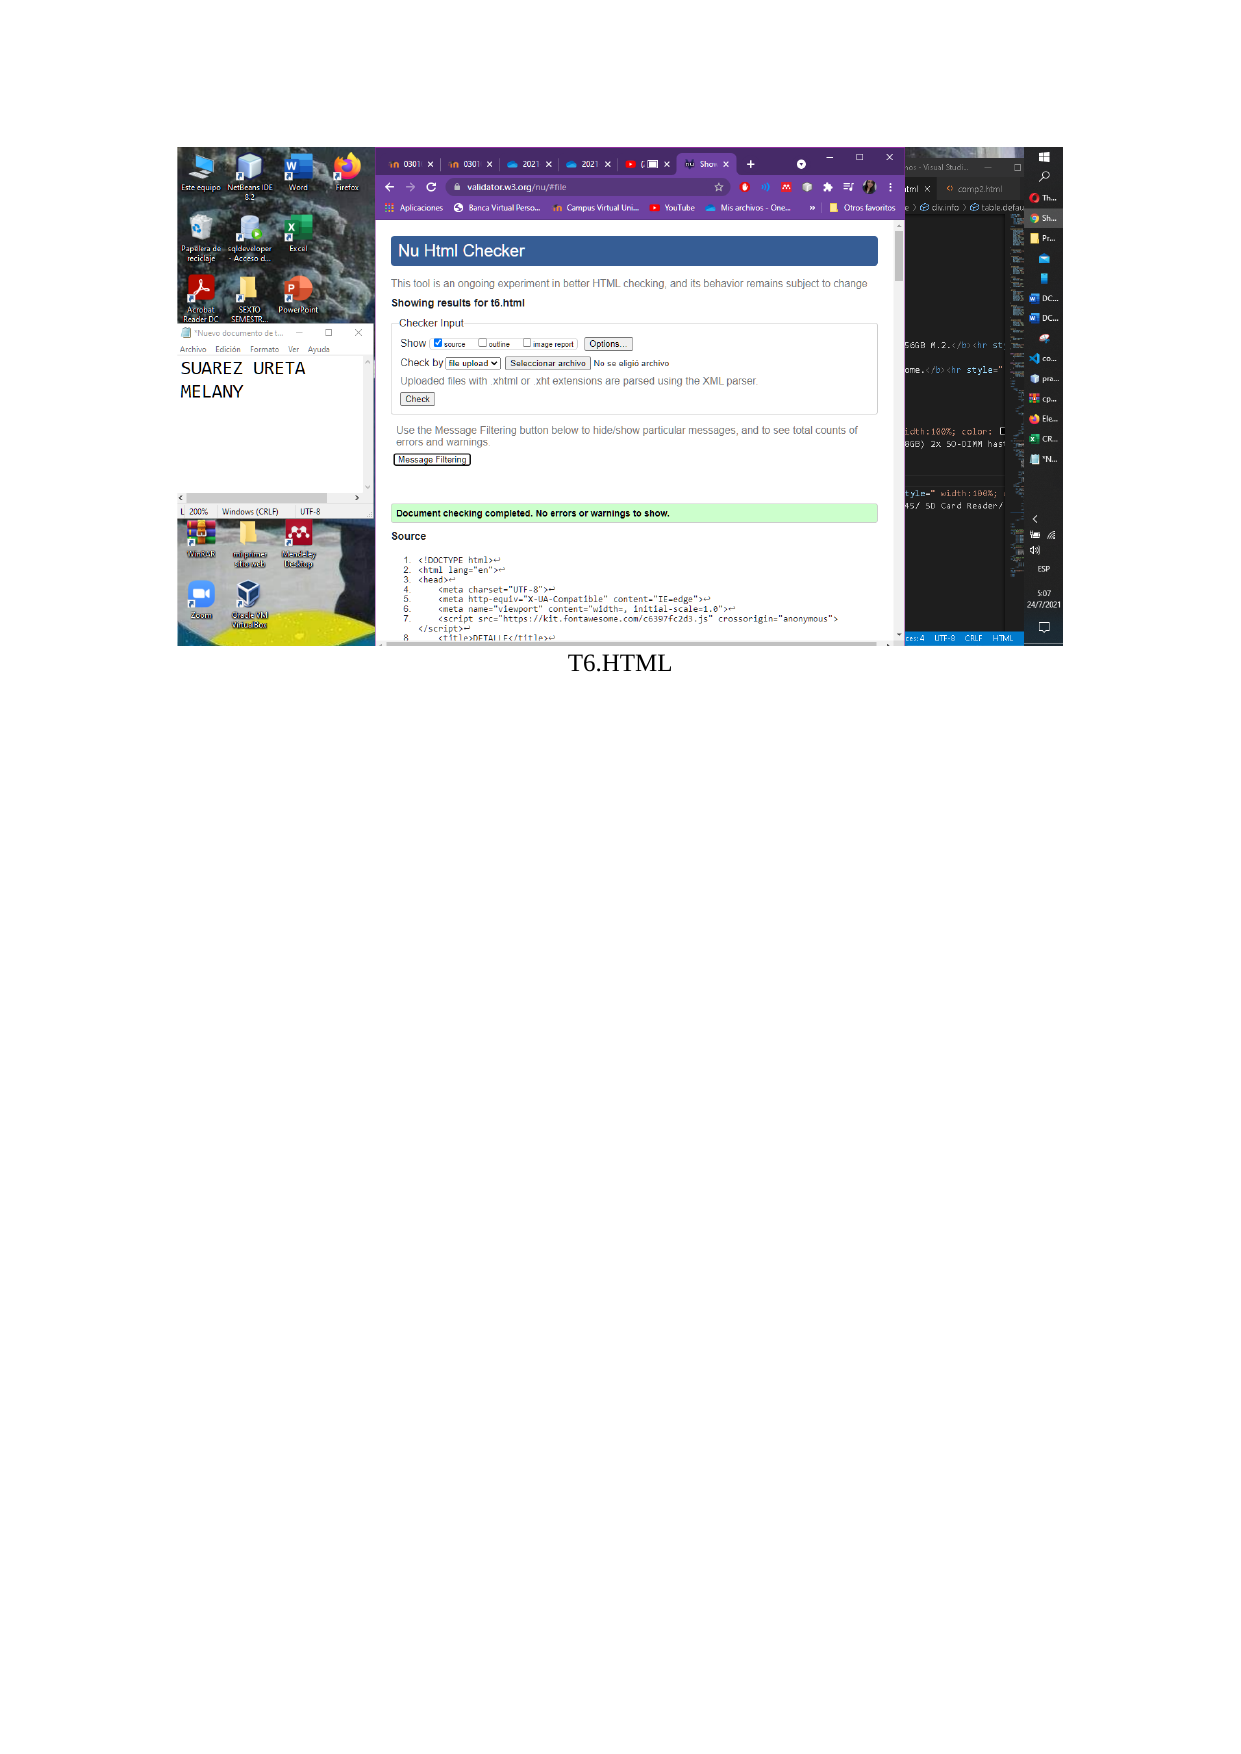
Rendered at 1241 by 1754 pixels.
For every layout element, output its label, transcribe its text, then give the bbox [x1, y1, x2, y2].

picture [177, 147, 1063, 646]
text T6.HTML [177, 648, 1063, 677]
